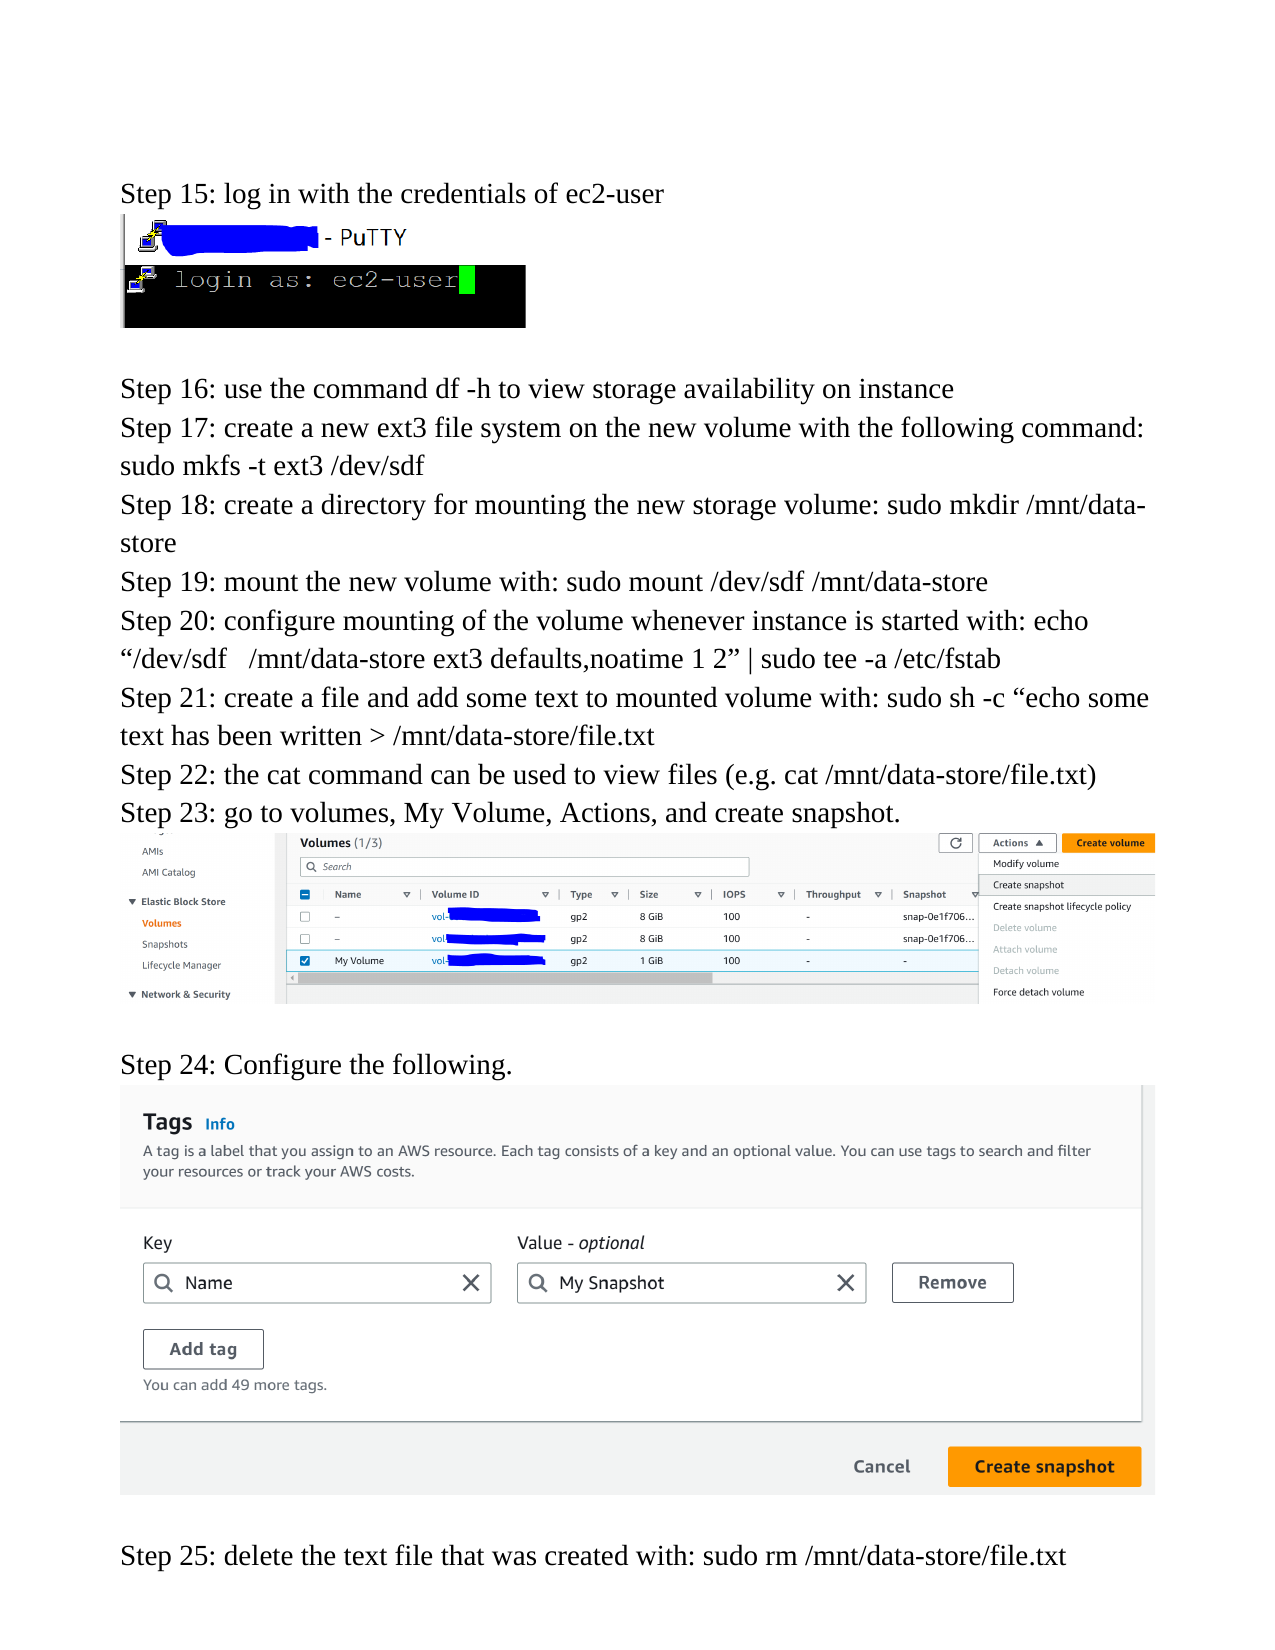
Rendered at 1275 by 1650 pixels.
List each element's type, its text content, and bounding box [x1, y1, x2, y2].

picture [120, 214, 526, 328]
picture [120, 1085, 1155, 1495]
text Step 19: mount the new volume with: sudo mount /dev/sdf /mnt/data-store [120, 564, 1155, 598]
text Step 20: configure mounting of the volume whenever instance is started with: echo “/dev/sdf /mnt/data-store ext3 defaults,noatime 1 2” | sudo tee -a /etc/fstab [120, 603, 1155, 675]
text Step 17: create a new ext3 file system on the new volume with the following command: sudo mkfs -t ext3 /dev/sdf [120, 410, 1155, 482]
text Step 16: use the command df -h to view storage availability on instance [120, 371, 1155, 405]
text Step 25: delete the text file that was created with: sudo rm /mnt/data-store/file.txt [120, 1538, 1155, 1572]
text Step 23: go to volumes, My Volume, Actions, and create snapshot. [120, 795, 1155, 829]
picture [120, 833, 1155, 1004]
text Step 22: the cat command can be used to view files (e.g. cat /mnt/data-store/file.txt) [120, 757, 1155, 790]
text Step 18: create a directory for mounting the new storage volume: sudo mkdir /mnt/data-store [120, 487, 1155, 559]
text Step 21: create a file and add some text to mounted volume with: sudo sh -c “echo some text has been written > /mnt/data-store/file.txt [120, 680, 1155, 752]
text Step 15: log in with the credentials of ec2-user [120, 176, 1155, 209]
text Step 24: Configure the following. [120, 1047, 1155, 1081]
